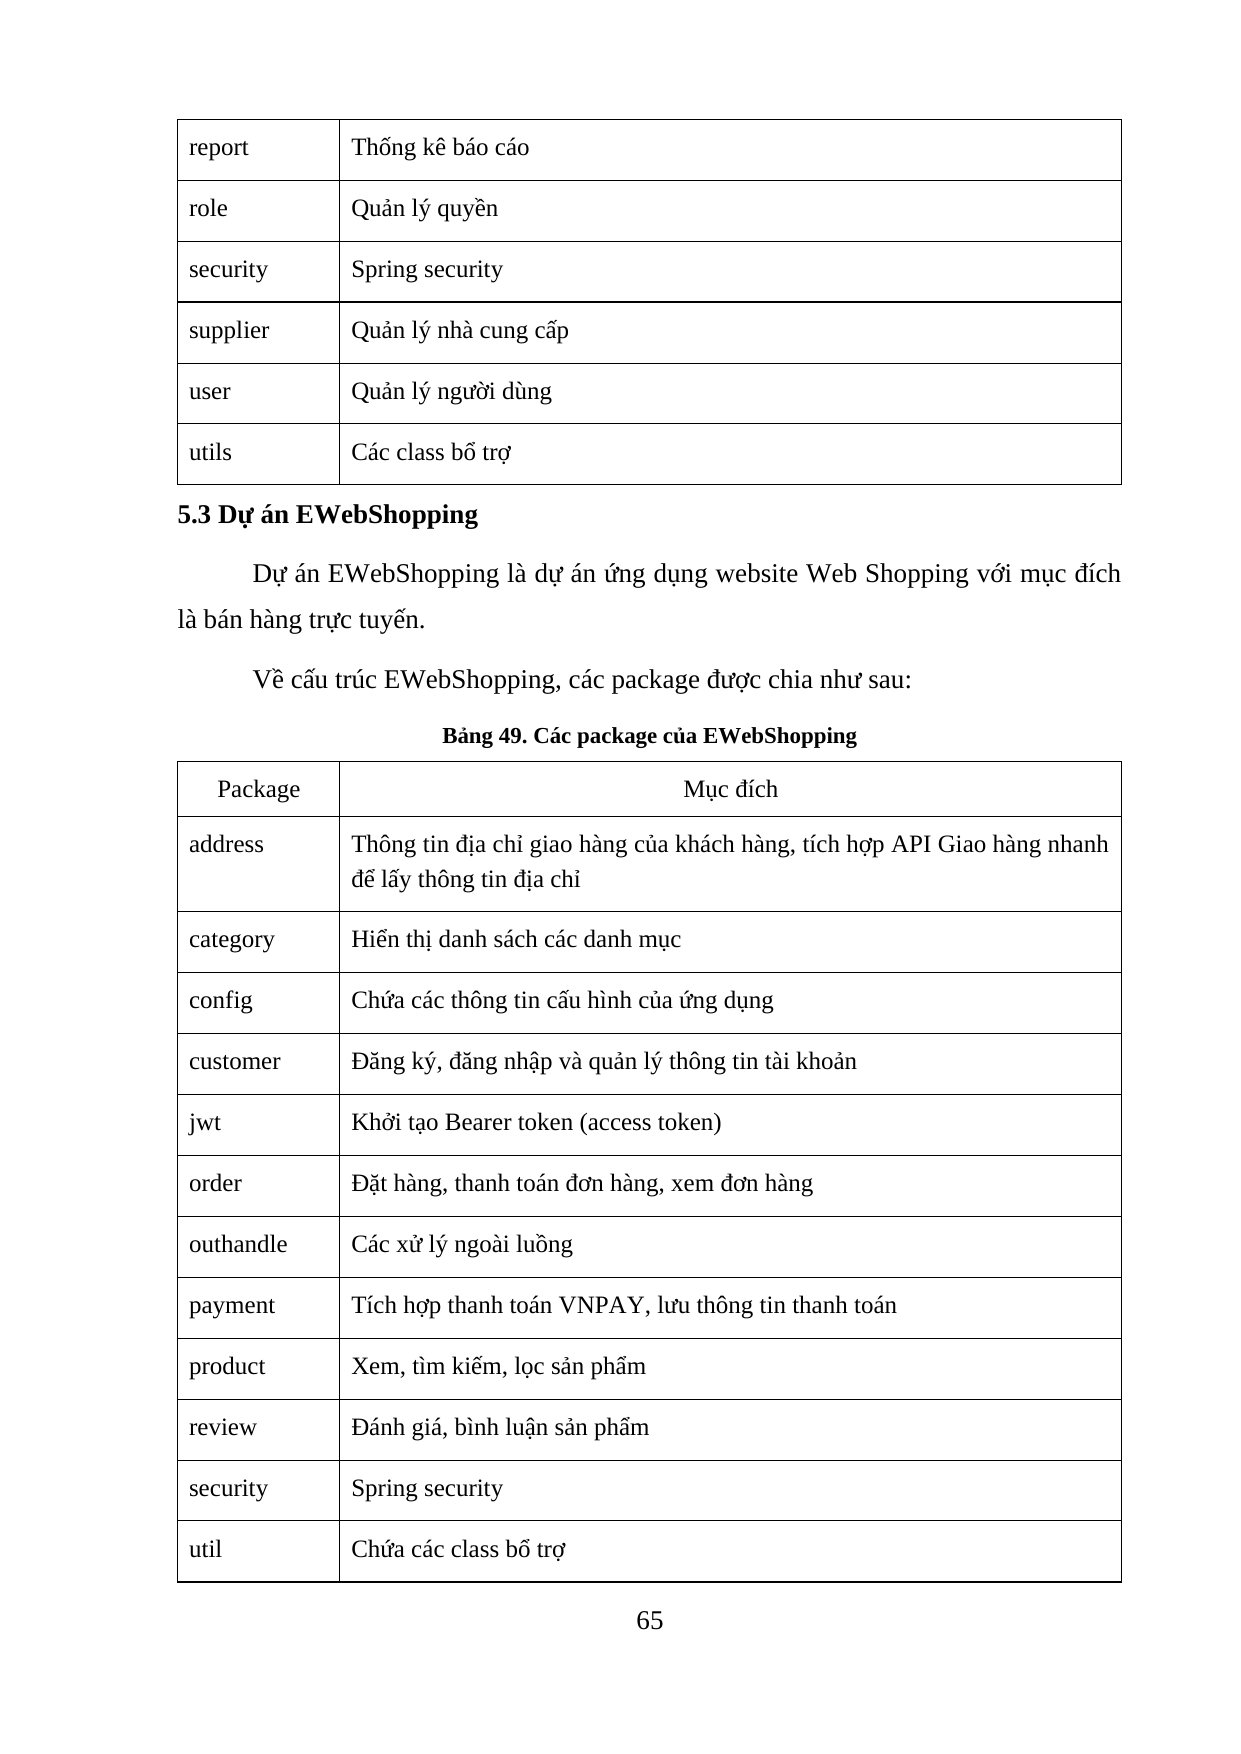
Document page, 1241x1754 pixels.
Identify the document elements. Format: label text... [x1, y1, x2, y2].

table_cell review [178, 1400, 339, 1459]
table_cell Đánh giá, bình luận sản phẩm [340, 1400, 1121, 1459]
table_cell security [178, 1461, 339, 1520]
table_cell Thống kê báo cáo [340, 120, 1121, 179]
table_cell Thông tin địa chỉ giao hàng của khách hàng, tích hợp API Giao hàng nhanh để lấy thông tin địa chỉ [340, 817, 1121, 911]
table_cell order [178, 1156, 339, 1216]
table_cell Quản lý quyền [340, 181, 1121, 241]
table_cell config [178, 973, 339, 1033]
table_cell Quản lý nhà cung cấp [340, 303, 1121, 362]
table_cell Tích hợp thanh toán VNPAY, lưu thông tin thanh toán [340, 1278, 1121, 1338]
table_cell Quản lý người dùng [340, 364, 1121, 423]
table_cell util [178, 1521, 339, 1581]
table_cell customer [178, 1034, 339, 1094]
table_cell product [178, 1339, 339, 1398]
table_cell Đăng ký, đăng nhập và quản lý thông tin tài khoản [340, 1034, 1121, 1094]
table_cell Chứa các thông tin cấu hình của ứng dụng [340, 973, 1121, 1033]
table_cell utils [178, 424, 339, 484]
table_cell jwt [178, 1095, 339, 1155]
subtitle Dự án EWebShopping [177, 498, 1122, 529]
table_cell category [178, 912, 339, 972]
text Về cấu trúc EWebShopping, các package được chia như sau: [177, 663, 1122, 694]
table_cell payment [178, 1278, 339, 1338]
table_cell Các class bổ trợ [340, 424, 1121, 484]
table_header Package [178, 762, 339, 816]
table_cell report [178, 120, 339, 179]
table_cell Chứa các class bổ trợ [340, 1521, 1121, 1581]
table_cell supplier [178, 303, 339, 362]
table_cell security [178, 242, 339, 301]
table_cell Xem, tìm kiếm, lọc sản phẩm [340, 1339, 1121, 1398]
table_cell Hiển thị danh sách các danh mục [340, 912, 1121, 972]
table_cell role [178, 181, 339, 241]
table_cell Spring security [340, 242, 1121, 301]
table_cell Các xử lý ngoài luồng [340, 1217, 1121, 1277]
text Dự án EWebShopping là dự án ứng dụng website Web Shopping với mục đích là bán hàng trực tuyến. [177, 557, 1122, 635]
table_cell Đặt hàng, thanh toán đơn hàng, xem đơn hàng [340, 1156, 1121, 1216]
table_cell user [178, 364, 339, 423]
table_cell Spring security [340, 1461, 1121, 1520]
table_cell Khởi tạo Bearer token (access token) [340, 1095, 1121, 1155]
table_cell address [178, 817, 339, 911]
table_cell outhandle [178, 1217, 339, 1277]
table_header Mục đích [340, 762, 1121, 816]
